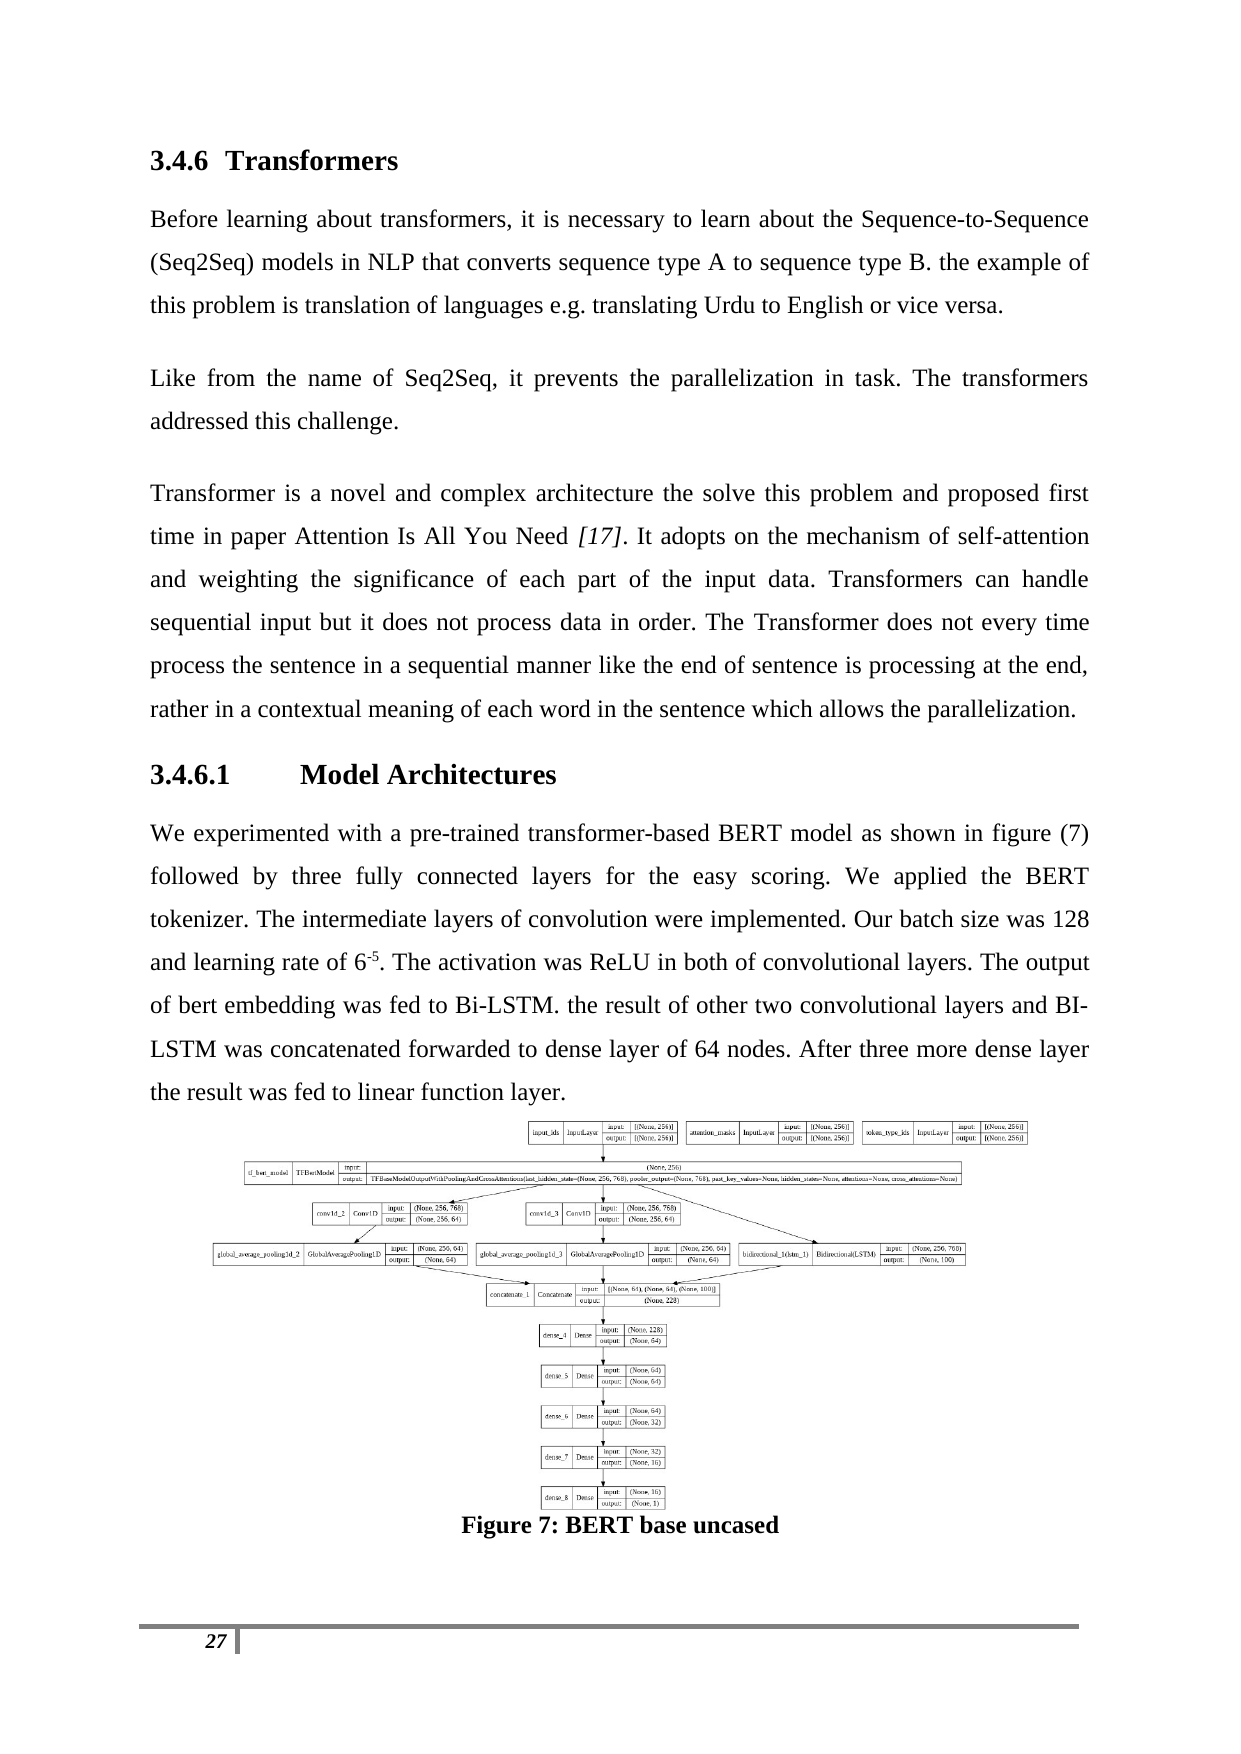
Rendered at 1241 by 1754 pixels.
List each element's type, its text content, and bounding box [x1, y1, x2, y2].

text Before learning about transformers, it is necessary to learn about the Sequence-to-Sequence (Seq2Seq) models in NLP that converts sequence type A to sequence type B. the example of this problem is translation of languages e.g. translating Urdu to English or vice versa. [150, 204, 1090, 319]
text We experimented with a pre-trained transformer-based BERT model as shown in figure (7) followed by three fully connected layers for the easy scoring. We applied the BERT tokenizer. The intermediate layers of convolution were implemented. Our batch size was 128 and learning rate of 6-5. The activation was ReLU in both of convolutional layers. The output of bert embedding was fed to Bi-LSTM. the result of other two convolutional layers and BI-LSTM was concatenated forwarded to dense layer of 64 nodes. After three more dense layer the result was fed to linear function layer. [150, 818, 1090, 1106]
subtitle Model Architectures [150, 766, 1090, 789]
subtitle Transformers [150, 150, 1090, 175]
text Like from the name of Seq2Seq, it prevents the parallelization in task. The transformers addressed this challenge. [150, 363, 1090, 434]
text Figure 7: BERT base uncased [150, 1510, 1090, 1539]
text Transformer is a novel and complex architecture the solve this problem and proposed first time in paper Attention Is All You Need . It adopts on the mechanism of self-attention and weighting the significance of each part of the input data. Transformers can handle sequential input but it does not process data in order. The Transformer does not every time process the sentence in a sequential manner like the end of sentence is processing at the end, rather in a contextual meaning of each word in the sentence which allows the parallelization. [150, 478, 1090, 722]
picture [211, 1120, 1029, 1511]
